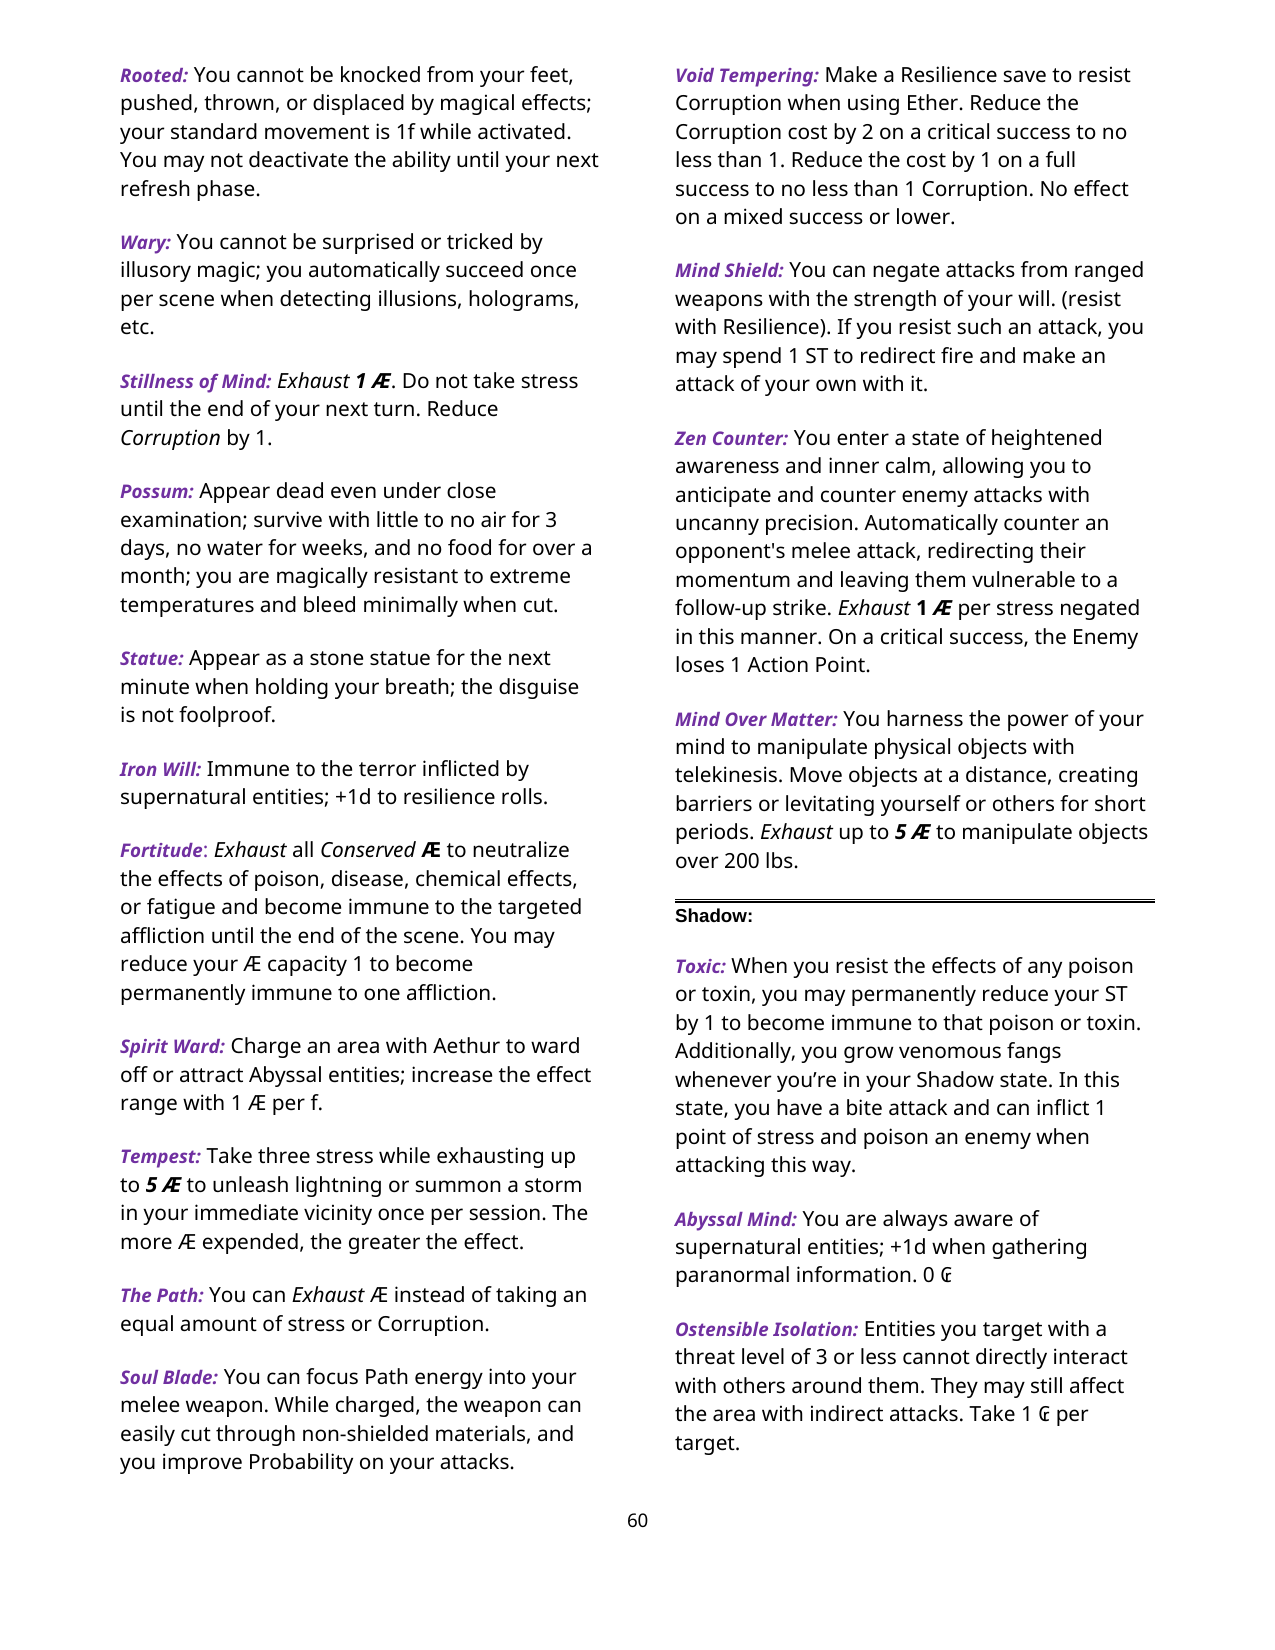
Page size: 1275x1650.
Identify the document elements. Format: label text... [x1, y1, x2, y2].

text Spirit Ward: Charge an area with Aethur to ward off or attract Abyssal entities; increase the effect range with 1 Æ per f. [120, 1031, 600, 1117]
text Stillness of Mind: Exhaust 1 Æ. Do not take stress until the end of your next turn. Reduce Corruption by 1. [120, 366, 600, 451]
text Wary: You cannot be surprised or tricked by illusory magic; you automatically succeed once per scene when detecting illusions, holograms, etc. [120, 227, 600, 341]
text Mind Over Matter: You harness the power of your mind to manipulate physical objects with telekinesis. Move objects at a distance, creating barriers or levitating yourself or others for short periods. Exhaust up to 5 Æ to manipulate objects over 200 lbs. [675, 704, 1155, 874]
text Toxic: When you resist the effects of any poison or toxin, you may permanently reduce your ST by 1 to become immune to that poison or toxin. Additionally, you grow venomous fangs whenever you’re in your Shadow state. In this state, you have a bite attack and can inflict 1 point of stress and poison an enemy when attacking this way. [675, 951, 1155, 1179]
text Fortitude: Exhaust all Conserved Æ to neutralize the effects of poison, disease, chemical effects, or fatigue and become immune to the targeted affliction until the end of the scene. You may reduce your Æ capacity 1 to become permanently immune to one affliction. [120, 836, 600, 1006]
text Abyssal Mind: You are always aware of supernatural entities; +1d when gathering paranormal information. 0 ₢ [675, 1204, 1155, 1289]
text Ostensible Isolation: Entities you target with a threat level of 3 or less cannot directly interact with others around them. They may still affect the area with indirect attacks. Take 1 ₢ per target. [675, 1314, 1155, 1456]
text Mind Shield: You can negate attacks from ranged weapons with the strength of your will. (resist with Resilience). If you resist such an attack, you may spend 1 ST to redirect fire and make an attack of your own with it. [675, 256, 1155, 398]
text Zen Counter: You enter a state of heightened awareness and inner calm, allowing you to anticipate and counter enemy attacks with uncanny precision. Automatically counter an opponent's melee attack, redirecting their momentum and leaving them vulnerable to a follow-up strike. Exhaust 1 Æ per stress negated in this manner. On a critical success, the Enemy loses 1 Action Point. [675, 423, 1155, 679]
text Iron Will: Immune to the terror inflicted by supernatural entities; +1d to resilience rolls. [120, 754, 600, 811]
text The Path: You can Exhaust Æ instead of taking an equal amount of stress or Corruption. [120, 1280, 600, 1337]
text Shadow: [675, 903, 1155, 926]
text Possum: Appear dead even under close examination; survive with little to no air for 3 days, no water for weeks, and no food for over a month; you are magically resistant to extreme temperatures and bleed minimally when cut. [120, 476, 600, 618]
text Rooted: You cannot be knocked from your feet, pushed, thrown, or displaced by magical effects; your standard movement is 1f while activated. You may not deactivate the ability until your next refresh phase. [120, 60, 600, 202]
text Statue: Appear as a stone statue for the next minute when holding your breath; the disguise is not foolproof. [120, 643, 600, 729]
text Void Tempering: Make a Resilience save to resist Corruption when using Ether. Reduce the Corruption cost by 2 on a critical success to no less than 1. Reduce the cost by 1 on a full success to no less than 1 Corruption. No effect on a mixed success or lower. [675, 60, 1155, 231]
text Tempest: Take three stress while exhausting up to 5 Æ to unleash lightning or summon a storm in your immediate vicinity once per session. The more Æ expended, the greater the effect. [120, 1142, 600, 1255]
text Soul Blade: You can focus Path energy into your melee weapon. While charged, the weapon can easily cut through non-shielded materials, and you improve Probability on your attacks. [120, 1362, 600, 1476]
